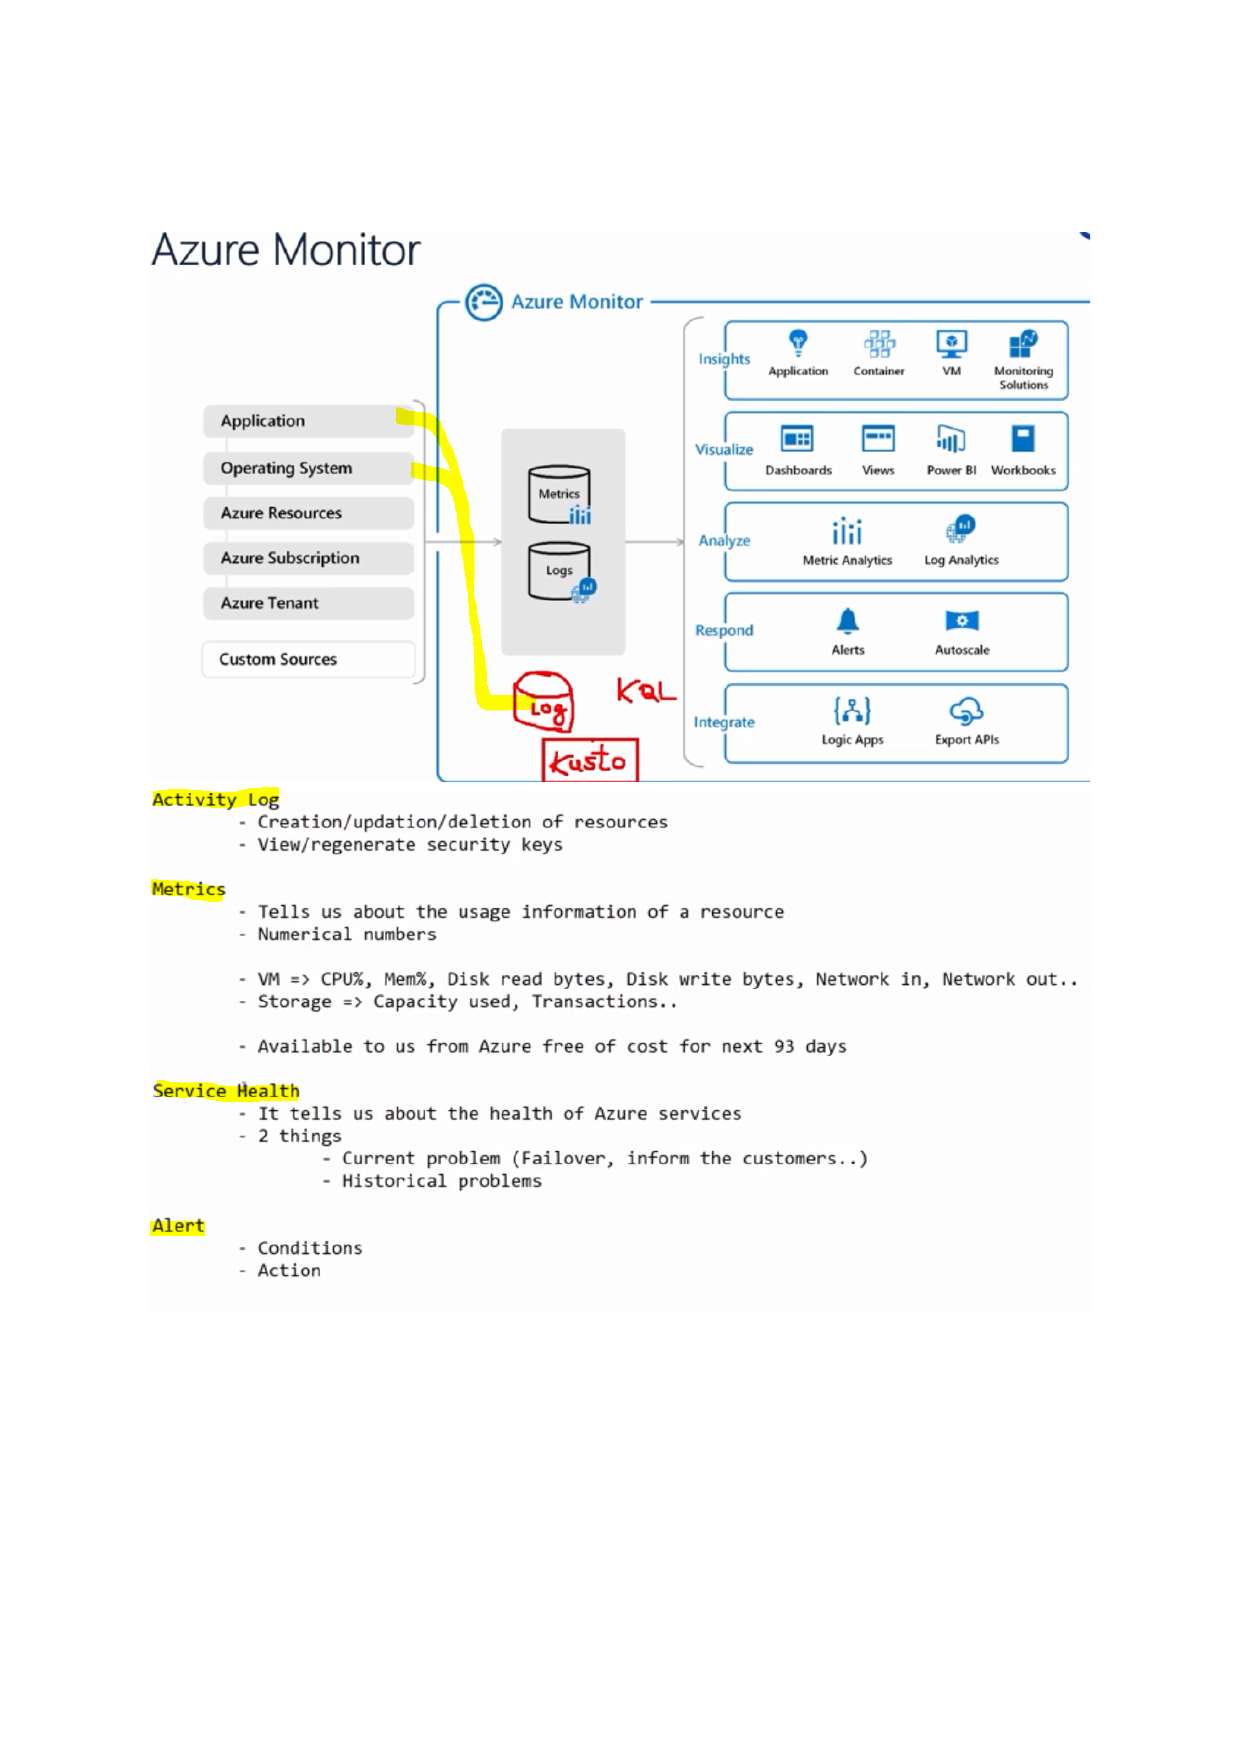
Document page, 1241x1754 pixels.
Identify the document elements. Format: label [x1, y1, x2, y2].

picture [150, 232, 1091, 782]
picture [150, 787, 1091, 1312]
